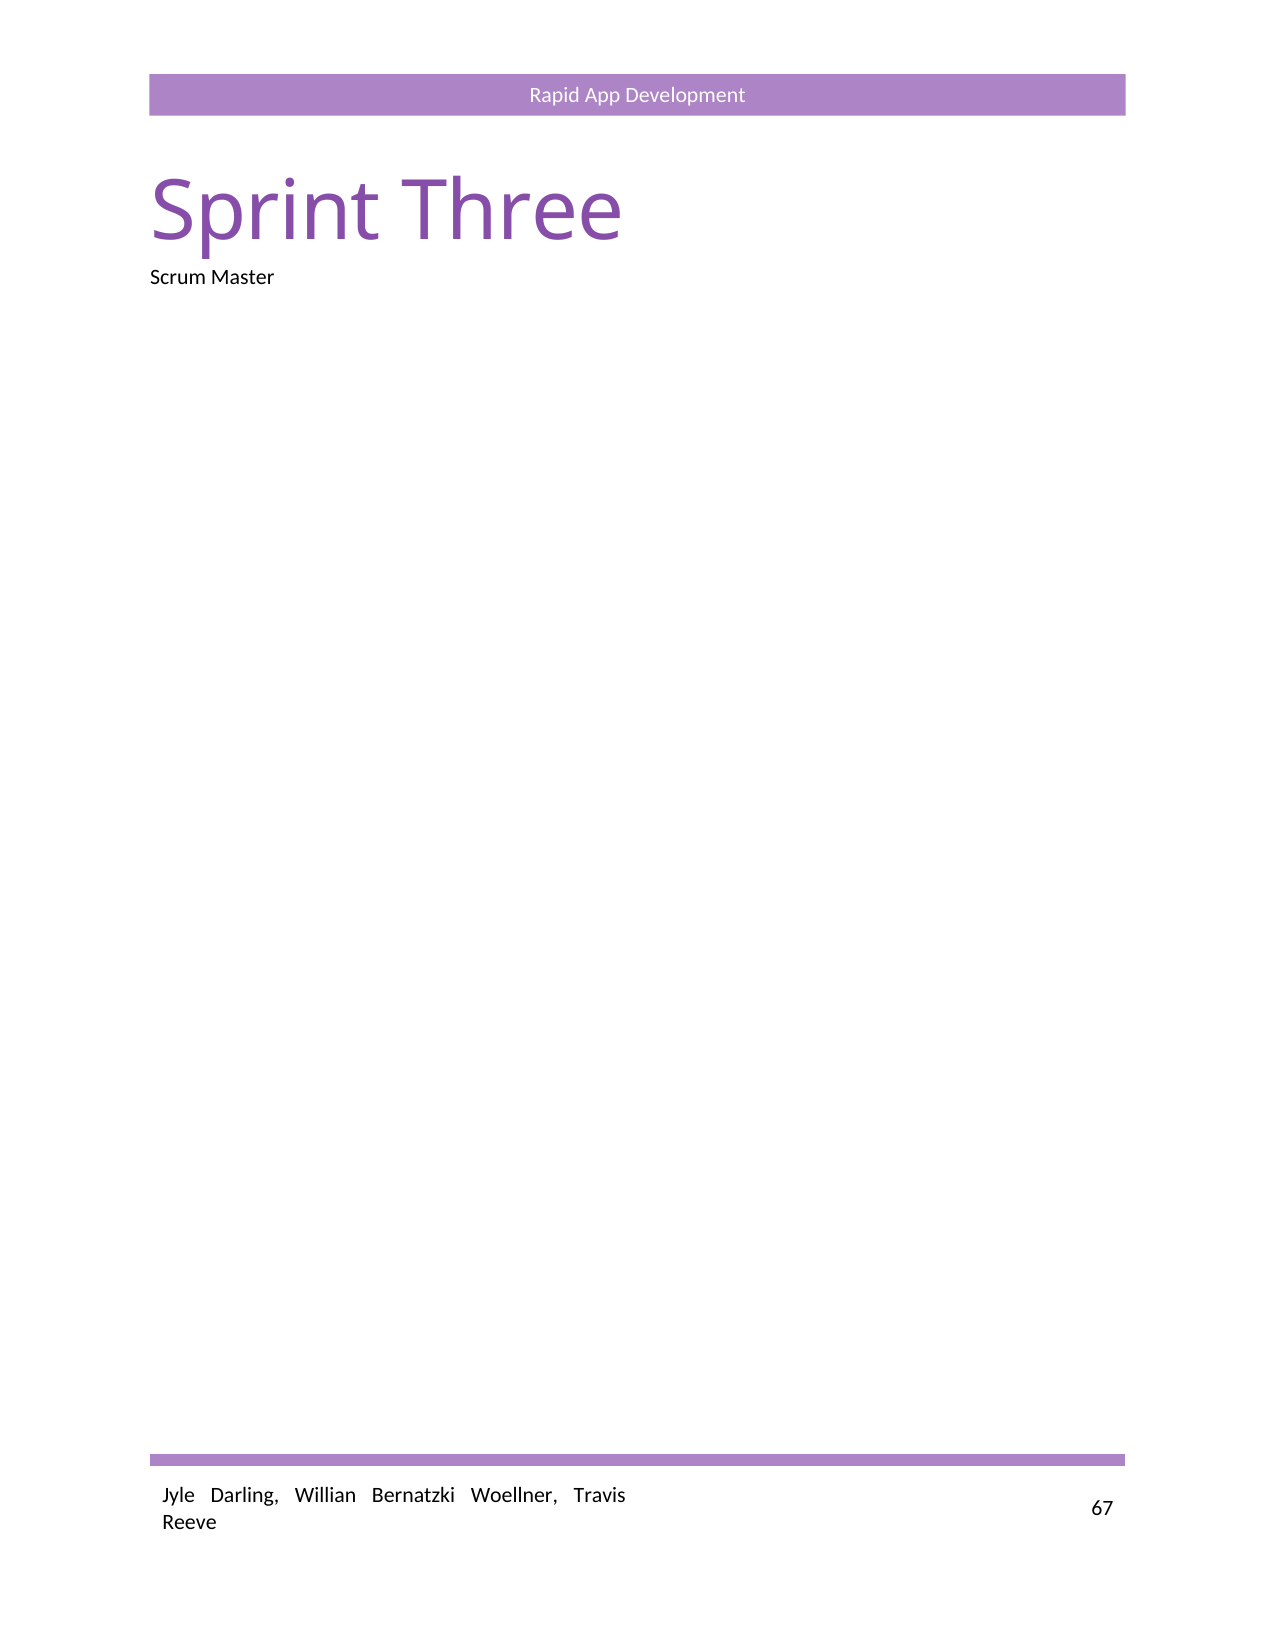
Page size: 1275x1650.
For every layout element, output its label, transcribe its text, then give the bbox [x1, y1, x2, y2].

text Scrum Master [150, 263, 1125, 290]
title Sprint Three [150, 150, 1125, 263]
